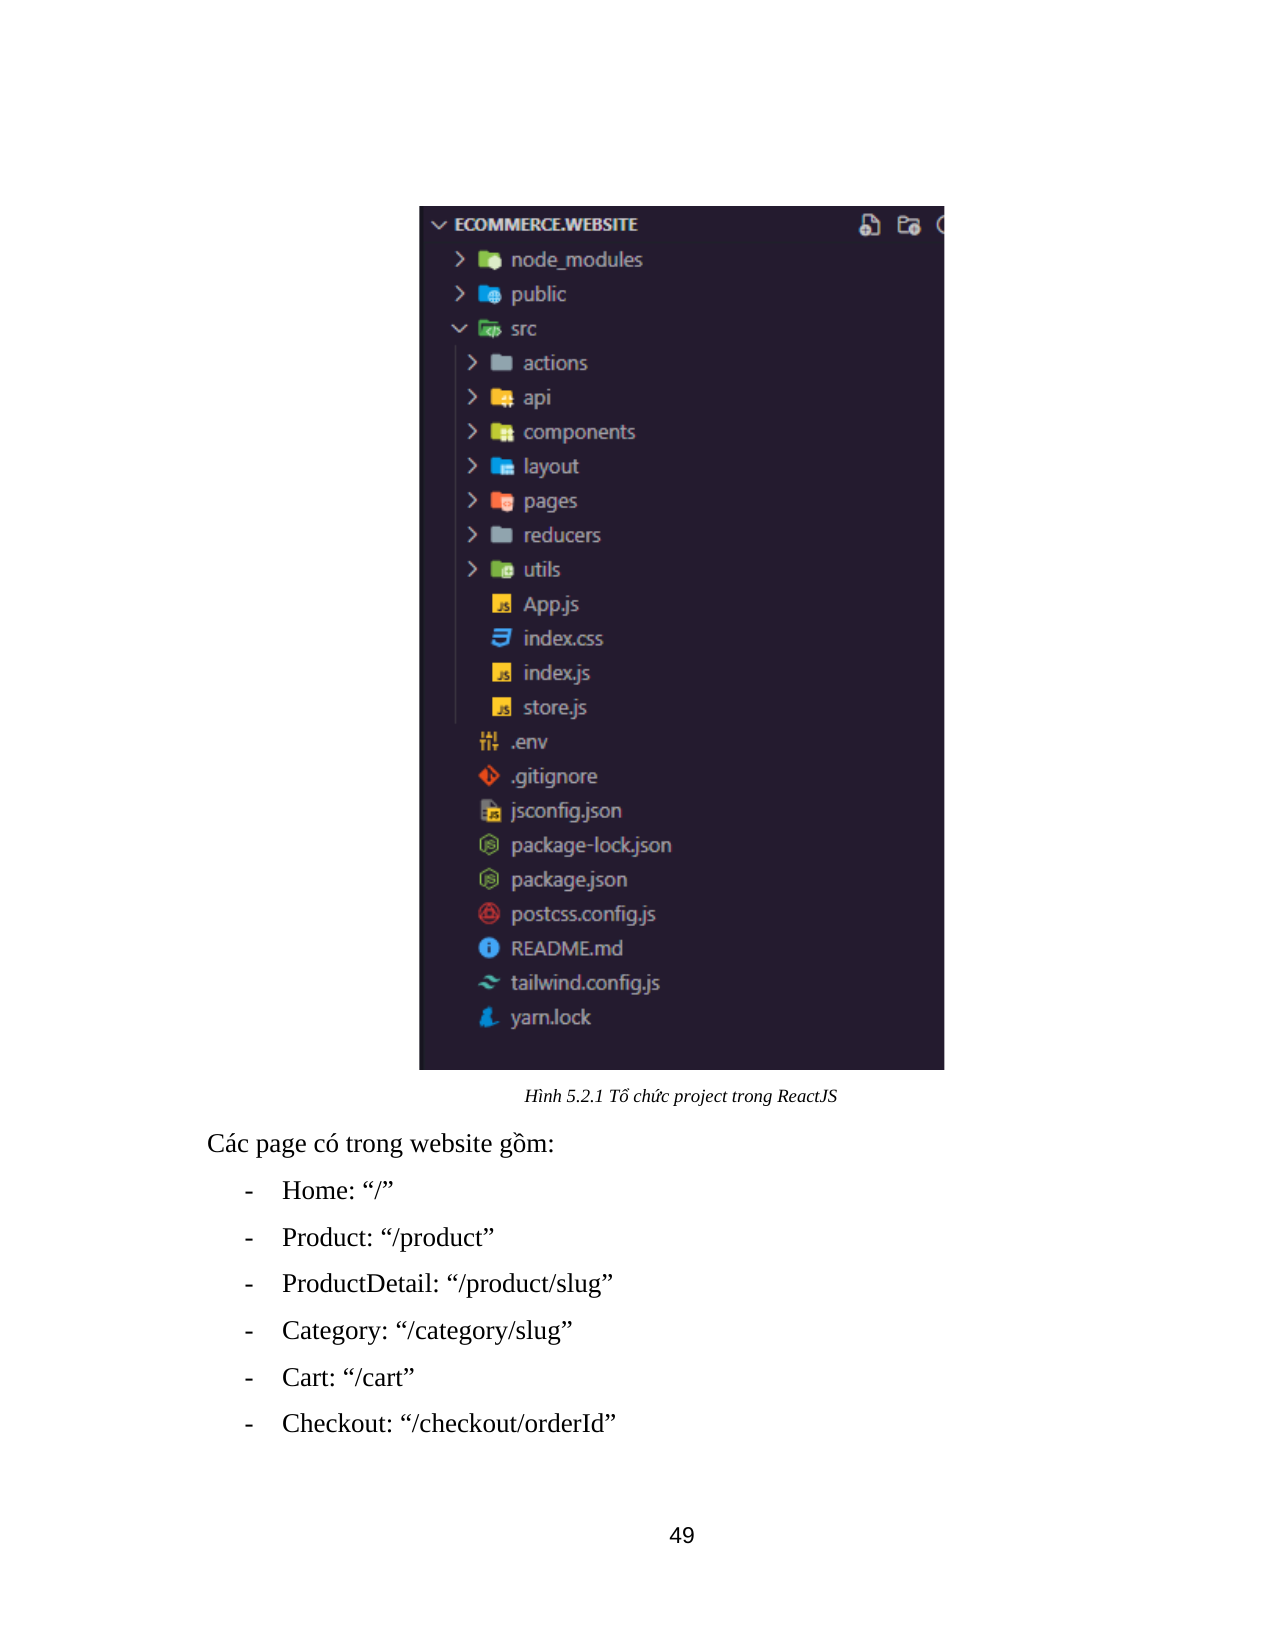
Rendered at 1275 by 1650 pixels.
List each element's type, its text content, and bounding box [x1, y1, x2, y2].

list Cart: “/cart” [244, 1361, 1157, 1392]
list Category: “/category/slug” [244, 1314, 1157, 1345]
text Các page có trong website gồm: [207, 1127, 1157, 1158]
list Checkout: “/checkout/orderId” [244, 1407, 1157, 1438]
list Home: “/” [244, 1174, 1157, 1205]
list ProductDetail: “/product/slug” [244, 1267, 1157, 1298]
picture [419, 206, 945, 1070]
list Product: “/product” [244, 1221, 1157, 1252]
text Hình 5.2.1 Tổ chức project trong ReactJS [207, 1085, 1157, 1106]
